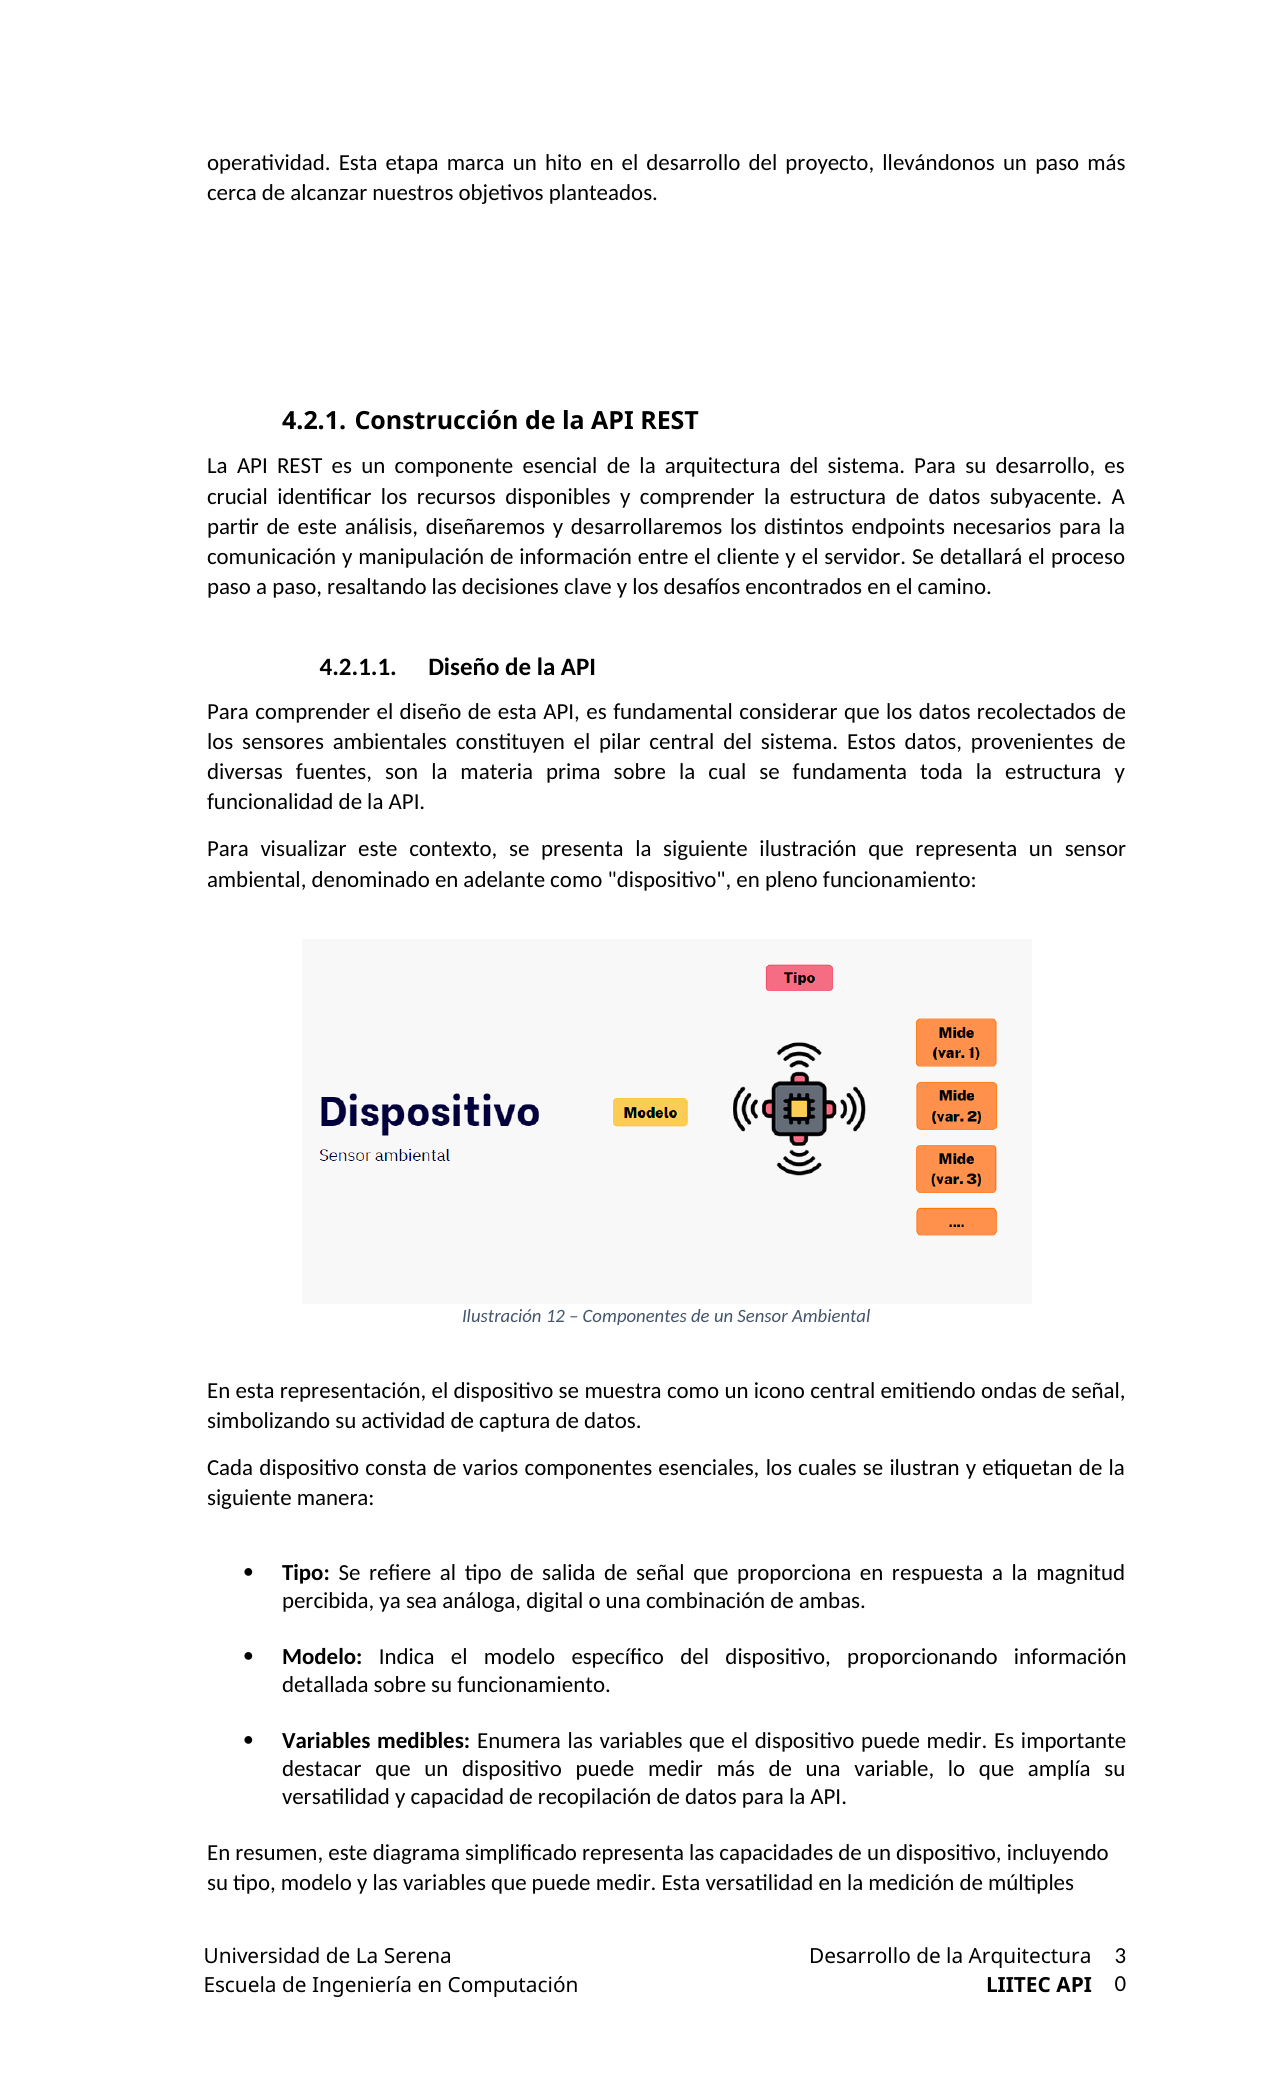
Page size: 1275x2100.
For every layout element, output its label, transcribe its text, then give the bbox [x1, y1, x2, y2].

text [207, 148, 1127, 206]
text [207, 1838, 1127, 1896]
list Modelo: Indica el modelo específico del dispositivo, proporcionando información detallada sobre su funcionamiento. [244, 1642, 1127, 1698]
subtitle Construcción de la API REST [282, 402, 1127, 436]
subtitle Diseño de la API [319, 652, 1127, 682]
text Cada dispositivo consta de varios componentes esenciales, los cuales se ilustran y etiquetan de la siguiente manera: [207, 1453, 1127, 1511]
list Variables medibles: Enumera las variables que el dispositivo puede medir. Es importante destacar que un dispositivo puede medir más de una variable, lo que amplía su versatilidad y capacidad de recopilación de datos para la API. [244, 1726, 1127, 1810]
text Ilustración 12 – Componentes de un Sensor Ambiental [207, 1304, 1127, 1327]
text En esta representación, el dispositivo se muestra como un icono central emitiendo ondas de señal, simbolizando su actividad de captura de datos. [207, 1376, 1127, 1434]
list Tipo: Se refiere al tipo de salida de señal que proporciona en respuesta a la magnitud percibida, ya sea análoga, digital o una combinación de ambas. [244, 1558, 1127, 1614]
text La API REST es un componente esencial de la arquitectura del sistema. Para su desarrollo, es crucial identificar los recursos disponibles y comprender la estructura de datos subyacente. A partir de este análisis, diseñaremos y desarrollaremos los distintos endpoints necesarios para la comunicación y manipulación de información entre el cliente y el servidor. Se detallará el proceso paso a paso, resaltando las decisiones clave y los desafíos encontrados en el camino. [207, 452, 1127, 601]
picture [302, 939, 1032, 1304]
text Para comprender el diseño de esta API, es fundamental considerar que los datos recolectados de los sensores ambientales constituyen el pilar central del sistema. Estos datos, provenientes de diversas fuentes, son la materia prima sobre la cual se fundamenta toda la estructura y funcionalidad de la API. [207, 697, 1127, 816]
text Para visualizar este contexto, se presenta la siguiente ilustración que representa un sensor ambiental, denominado en adelante como "dispositivo", en pleno funcionamiento: [207, 834, 1127, 893]
